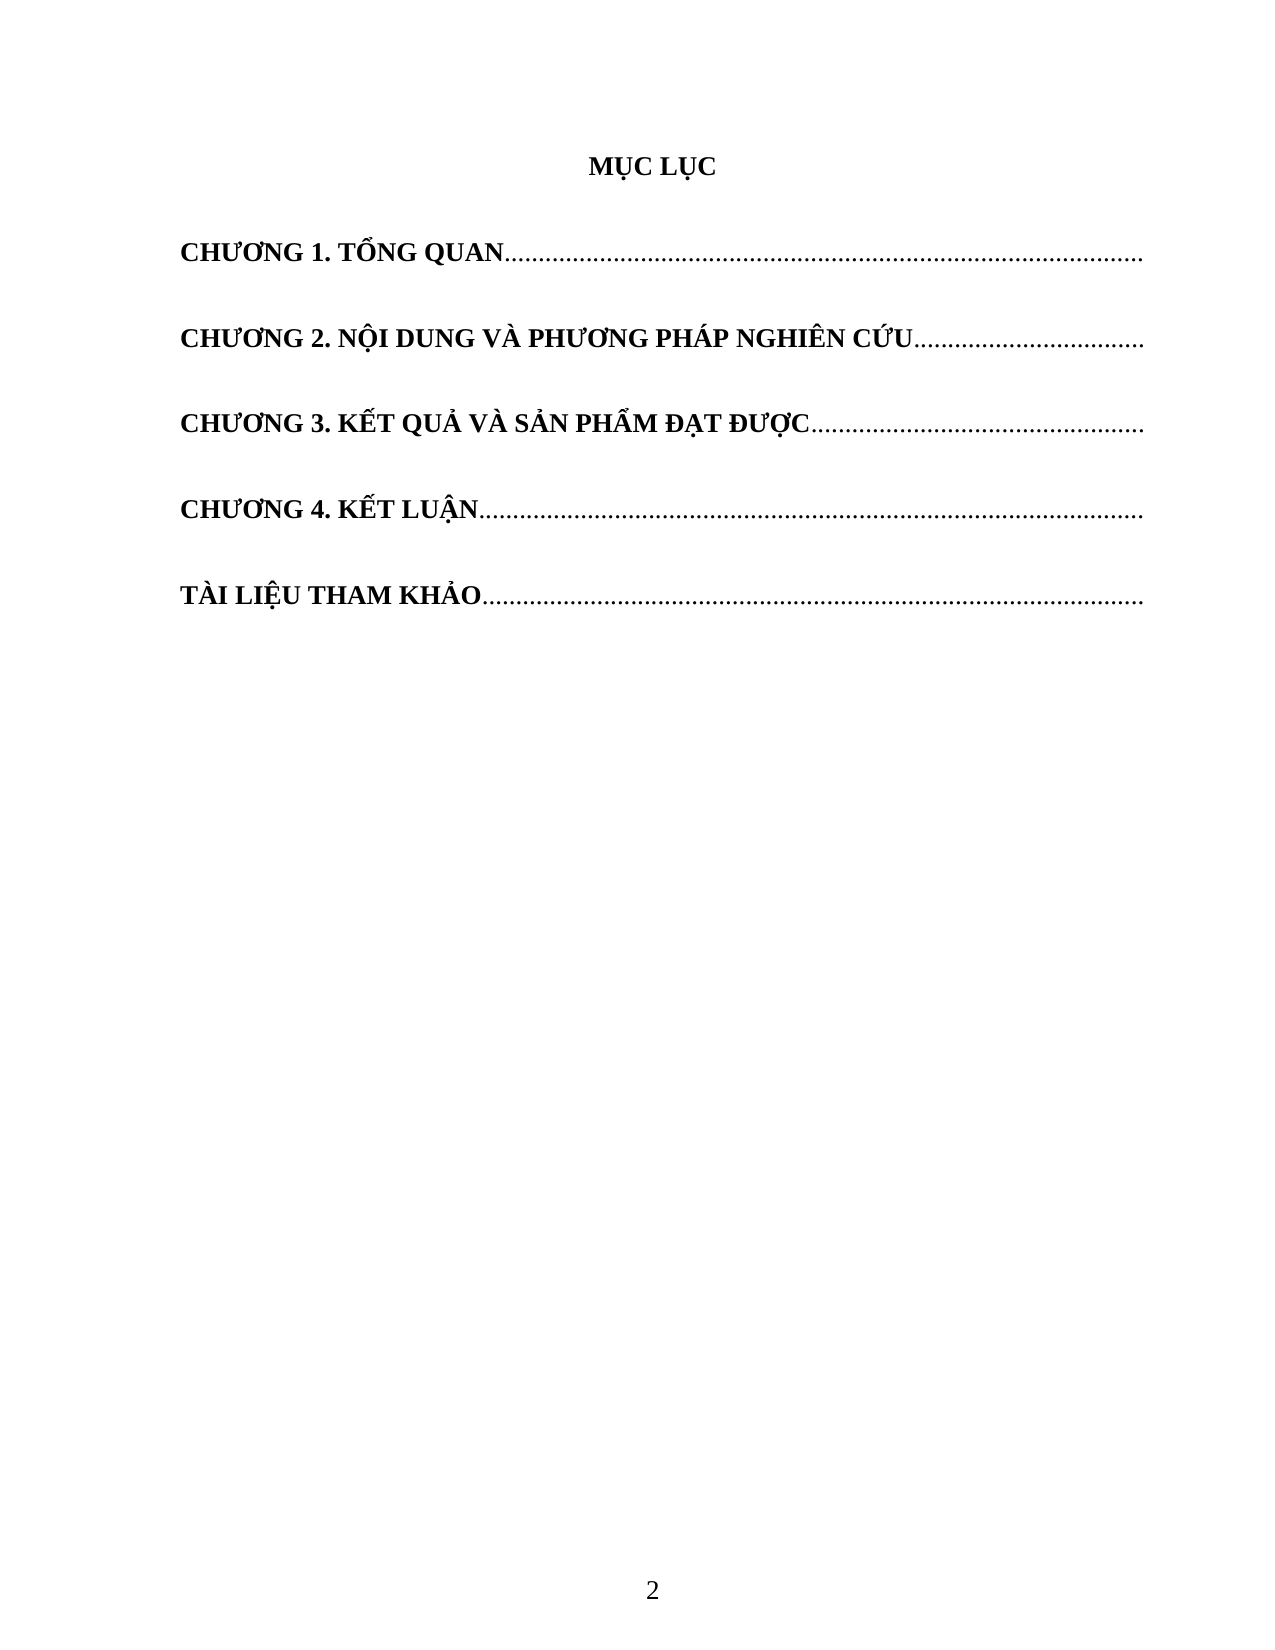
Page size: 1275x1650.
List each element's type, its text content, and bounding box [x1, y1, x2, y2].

text TÀI LIỆU THAM KHẢO [180, 579, 1125, 610]
text CHƯƠNG 2. NỘI DUNG VÀ PHƯƠNG PHÁP NGHIÊN CỨU [180, 322, 1125, 353]
text CHƯƠNG 4. KẾT LUẬN [180, 493, 1125, 524]
text MỤC LỤC [180, 150, 1125, 181]
text CHƯƠNG 1. TỔNG QUAN [180, 236, 1125, 267]
text CHƯƠNG 3. KẾT QUẢ VÀ SẢN PHẨM ĐẠT ĐƯỢC [180, 407, 1125, 439]
